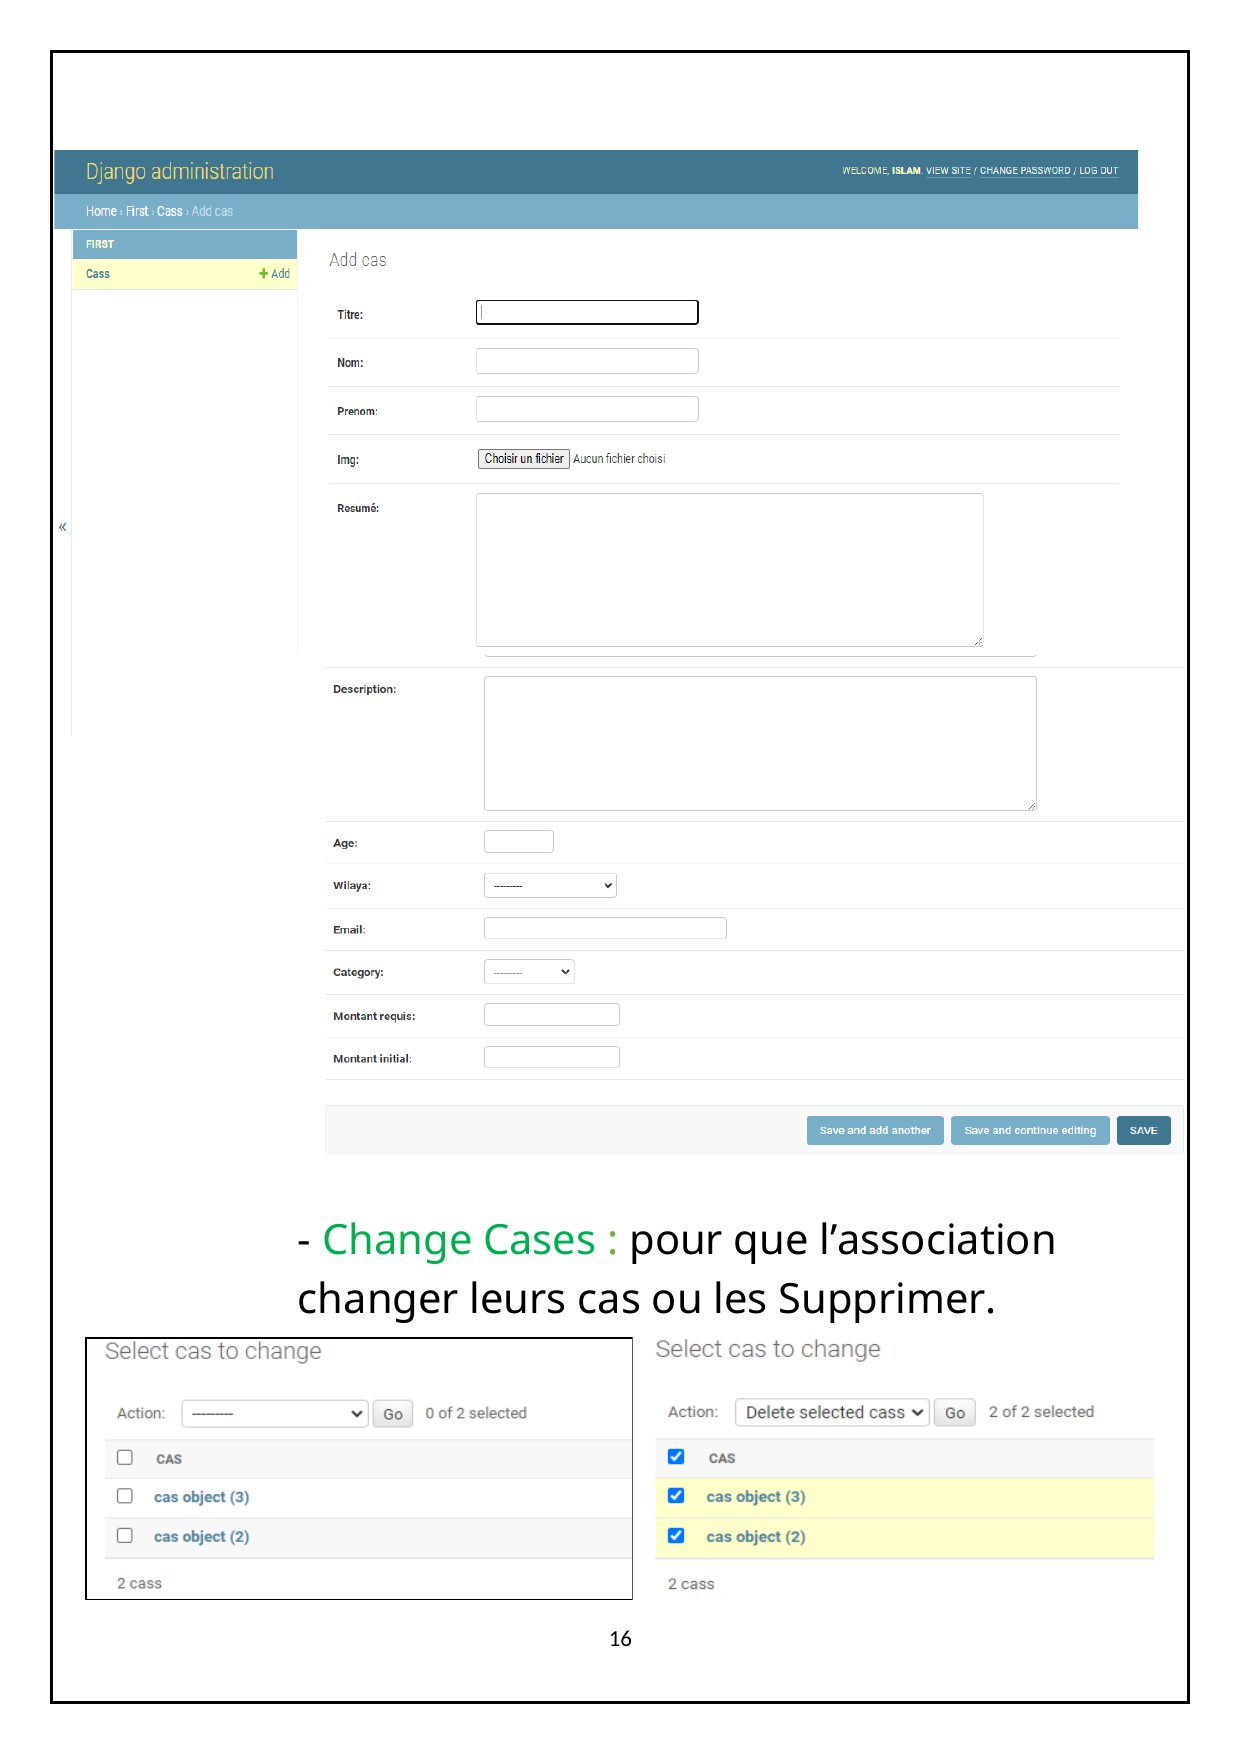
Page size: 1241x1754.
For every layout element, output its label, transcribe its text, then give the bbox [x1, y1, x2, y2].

text - Change Cases : pour que l’association changer leurs cas ou les Supprimer. [298, 1210, 1090, 1326]
picture [87, 1337, 1154, 1600]
picture [53, 150, 1185, 1153]
